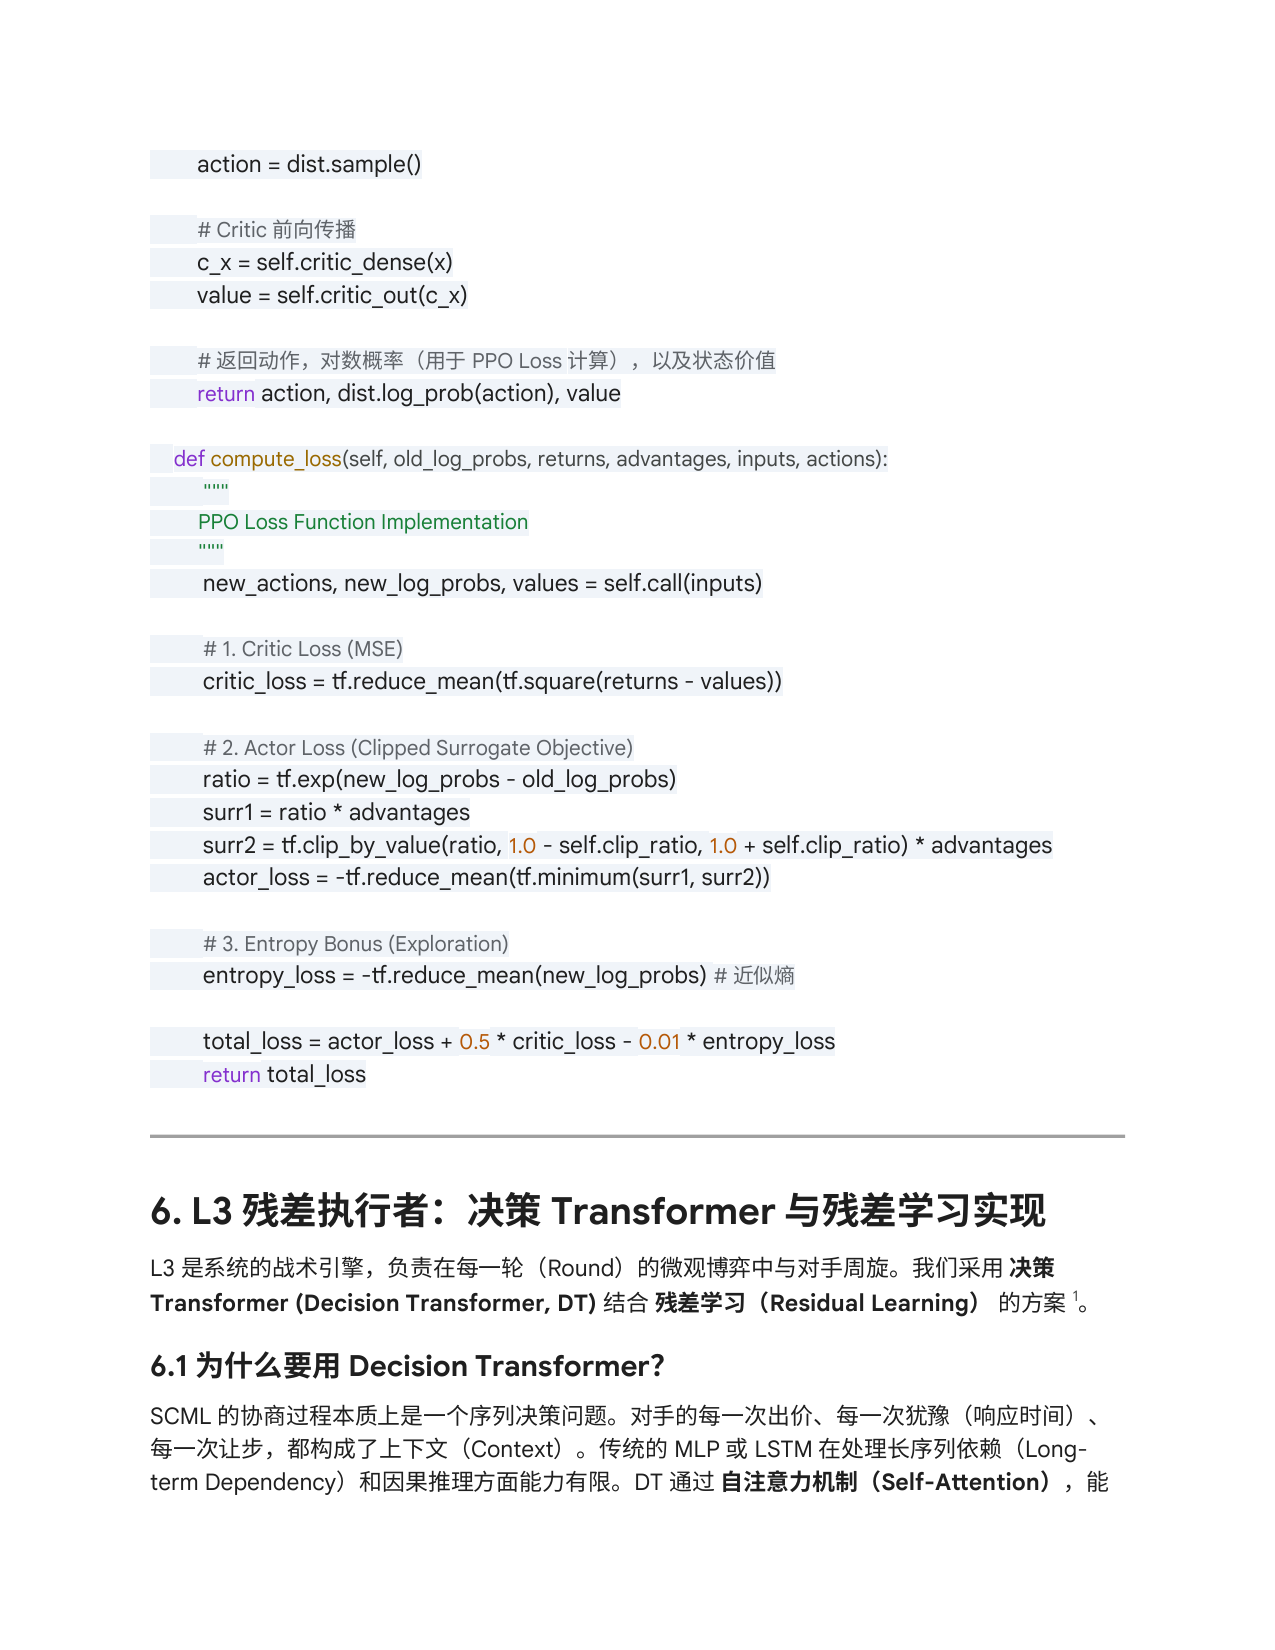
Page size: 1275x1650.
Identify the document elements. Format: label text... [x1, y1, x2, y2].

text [150, 150, 1125, 1118]
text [150, 1402, 1125, 1496]
subtitle 6. L3 残差执行者：决策 Transformer 与残差学习实现 [150, 1138, 1125, 1235]
subtitle 6.1 为什么要用 Decision Transformer？ [150, 1348, 1125, 1385]
text L3 是系统的战术引擎，负责在每一轮（Round）的微观博弈中与对手周旋。我们采用 决策 Transformer (Decision Transformer, DT) 结合 残差学习（Residual Learning） 的方案 1。 [150, 1254, 1125, 1319]
